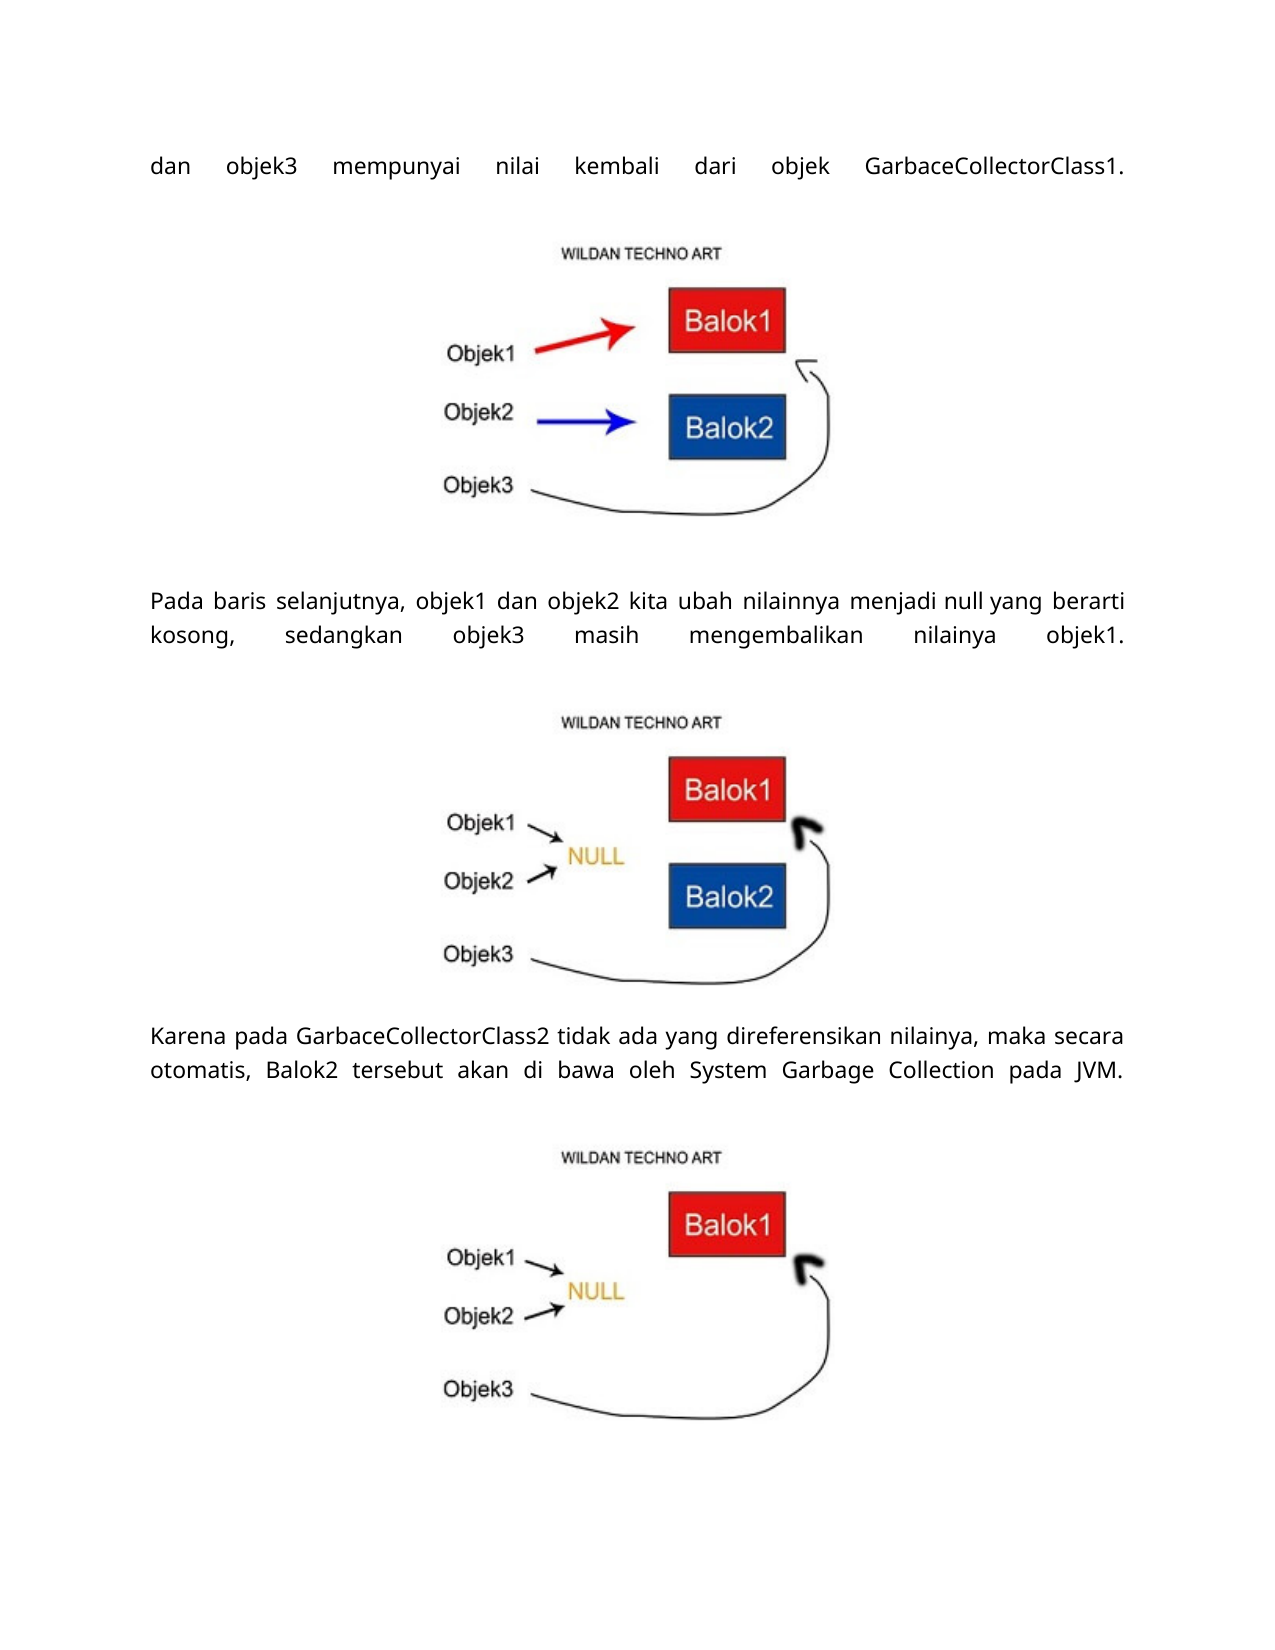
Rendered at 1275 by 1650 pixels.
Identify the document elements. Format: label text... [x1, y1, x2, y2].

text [150, 150, 1125, 210]
text Karena pada GarbaceCollectorClass2 tidak ada yang direferensikan nilainya, maka secara otomatis, Balok2 tersebut akan di bawa oleh System Garbage Collection pada JVM. [150, 1020, 1125, 1114]
picture [440, 1132, 835, 1439]
picture [440, 228, 835, 535]
text Pada baris selanjutnya, objek1 dan objek2 kita ubah nilainnya menjadi null yang berarti kosong, sedangkan objek3 masih mengembalikan nilainya objek1. [150, 551, 1125, 678]
picture [440, 697, 835, 1004]
